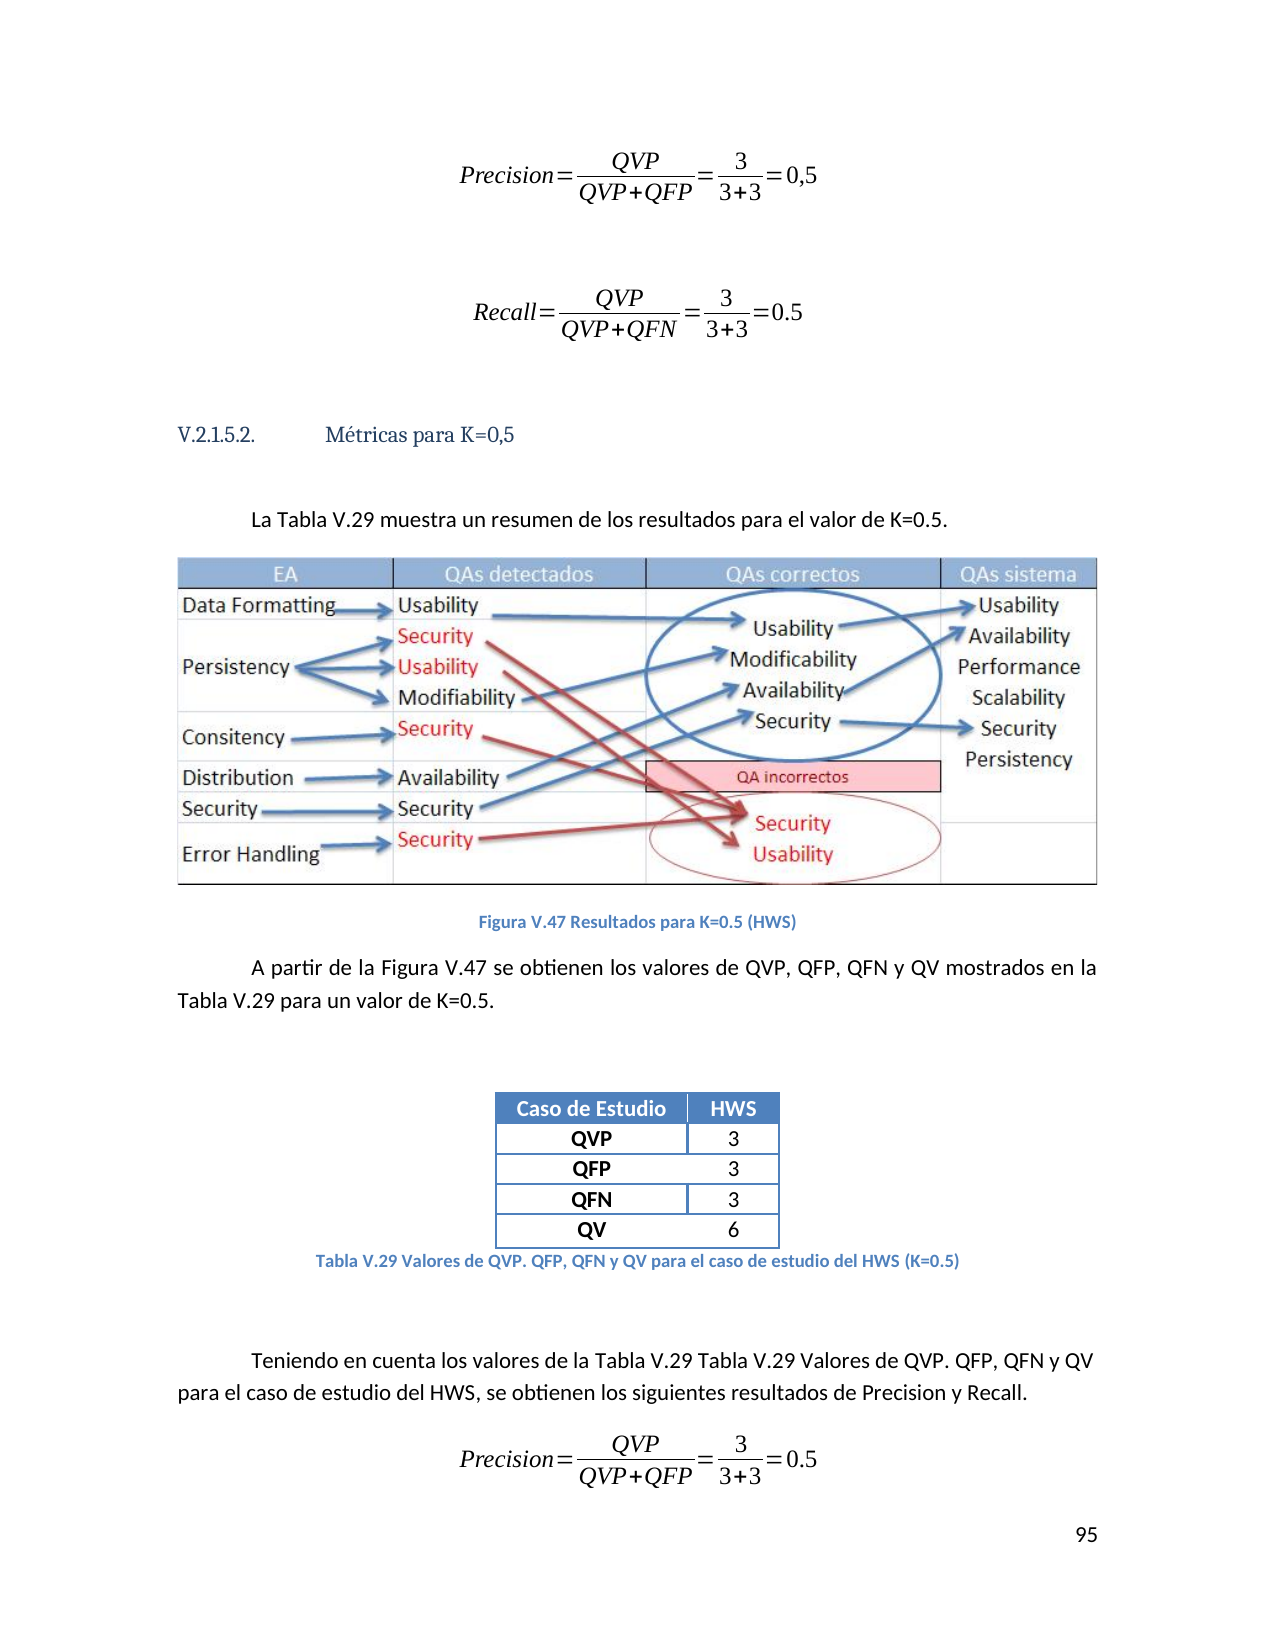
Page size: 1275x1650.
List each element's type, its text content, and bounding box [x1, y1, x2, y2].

table_cell QVP [497, 1124, 686, 1152]
table_header Caso de Estudio [497, 1094, 687, 1122]
table_header HWS [688, 1094, 778, 1122]
picture [177, 557, 1098, 885]
table_cell QV [497, 1215, 687, 1247]
table_cell QFN [497, 1185, 686, 1213]
table_cell 3 [689, 1185, 778, 1213]
table_cell 3 [689, 1124, 778, 1152]
subtitle Métricas para K=0,5 [177, 422, 1098, 448]
table_cell 6 [688, 1215, 778, 1247]
table_cell QFP [497, 1155, 687, 1183]
table_cell 3 [688, 1155, 778, 1183]
